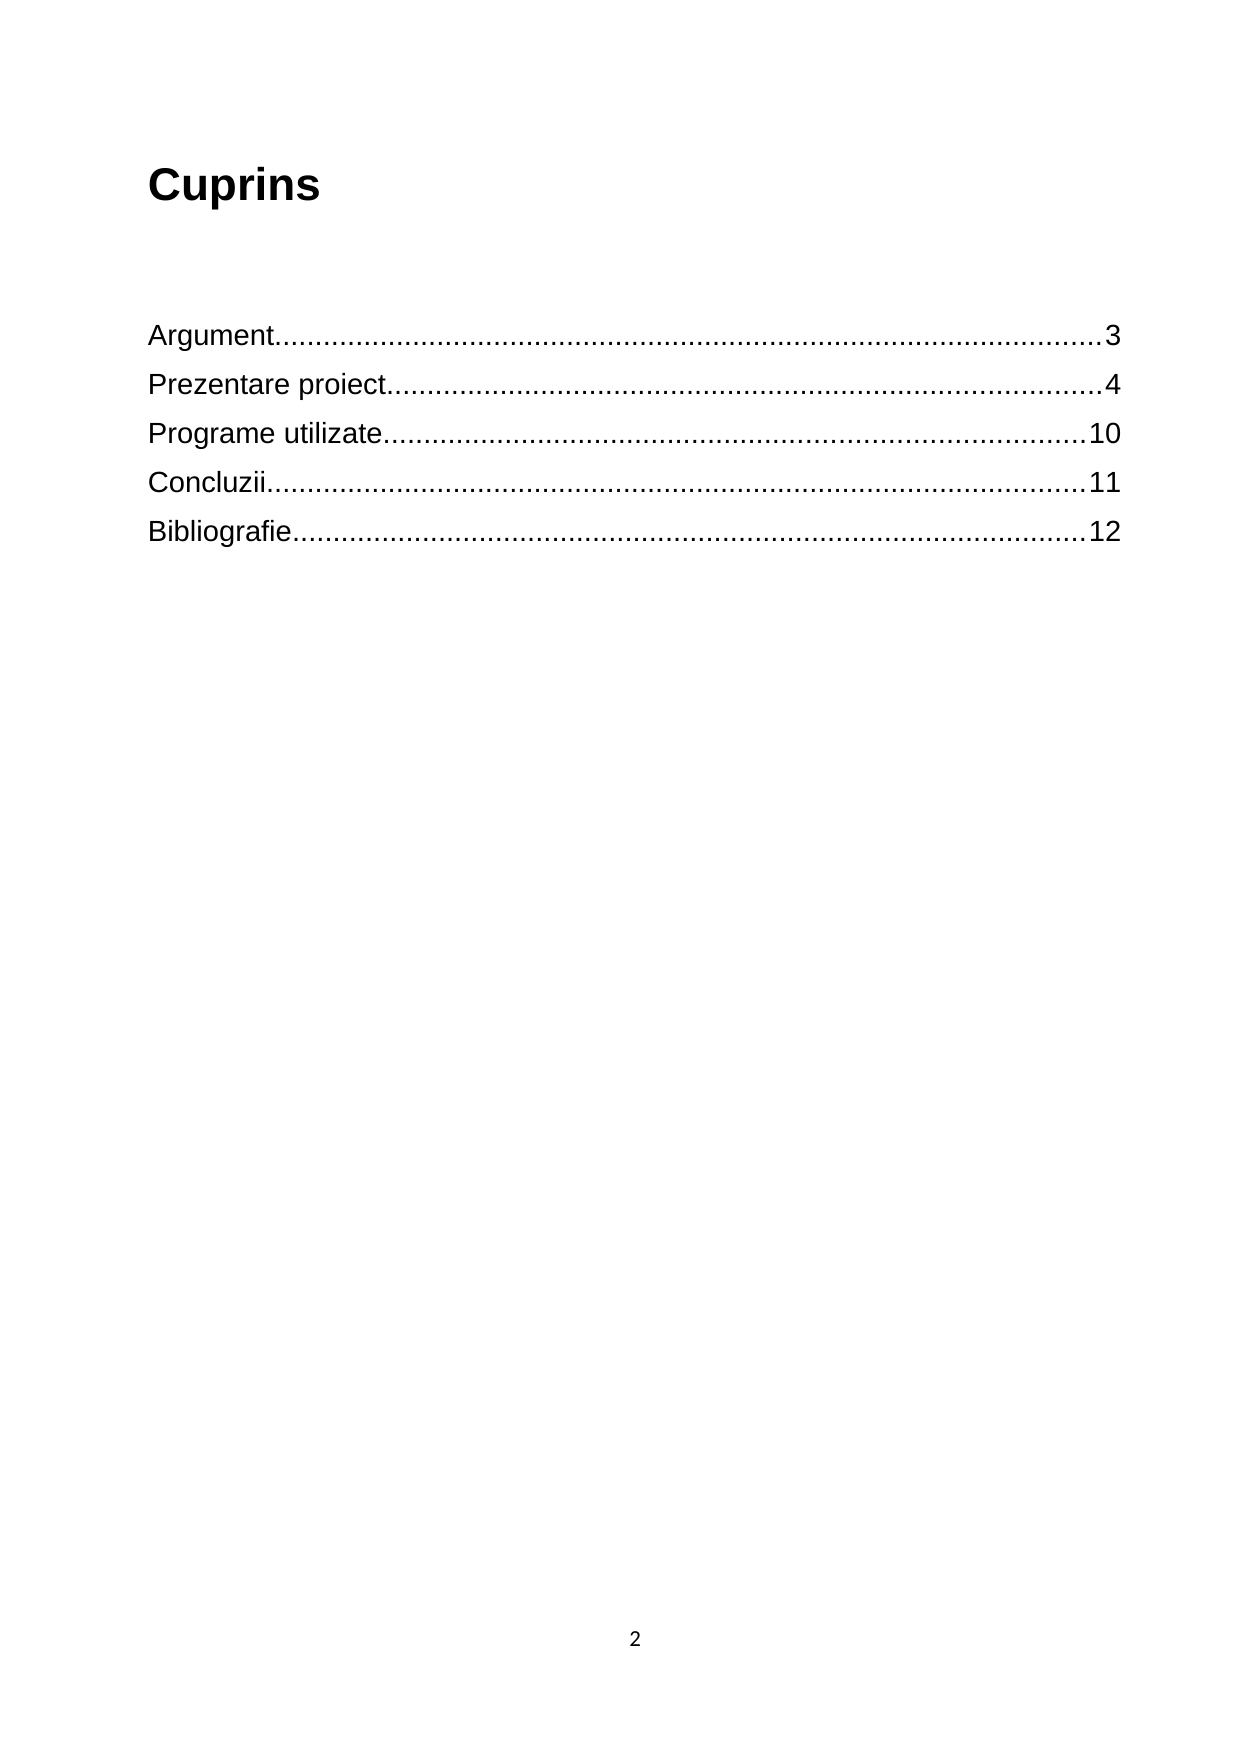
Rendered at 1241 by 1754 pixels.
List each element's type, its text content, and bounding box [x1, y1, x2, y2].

text Cuprins [148, 158, 1122, 210]
